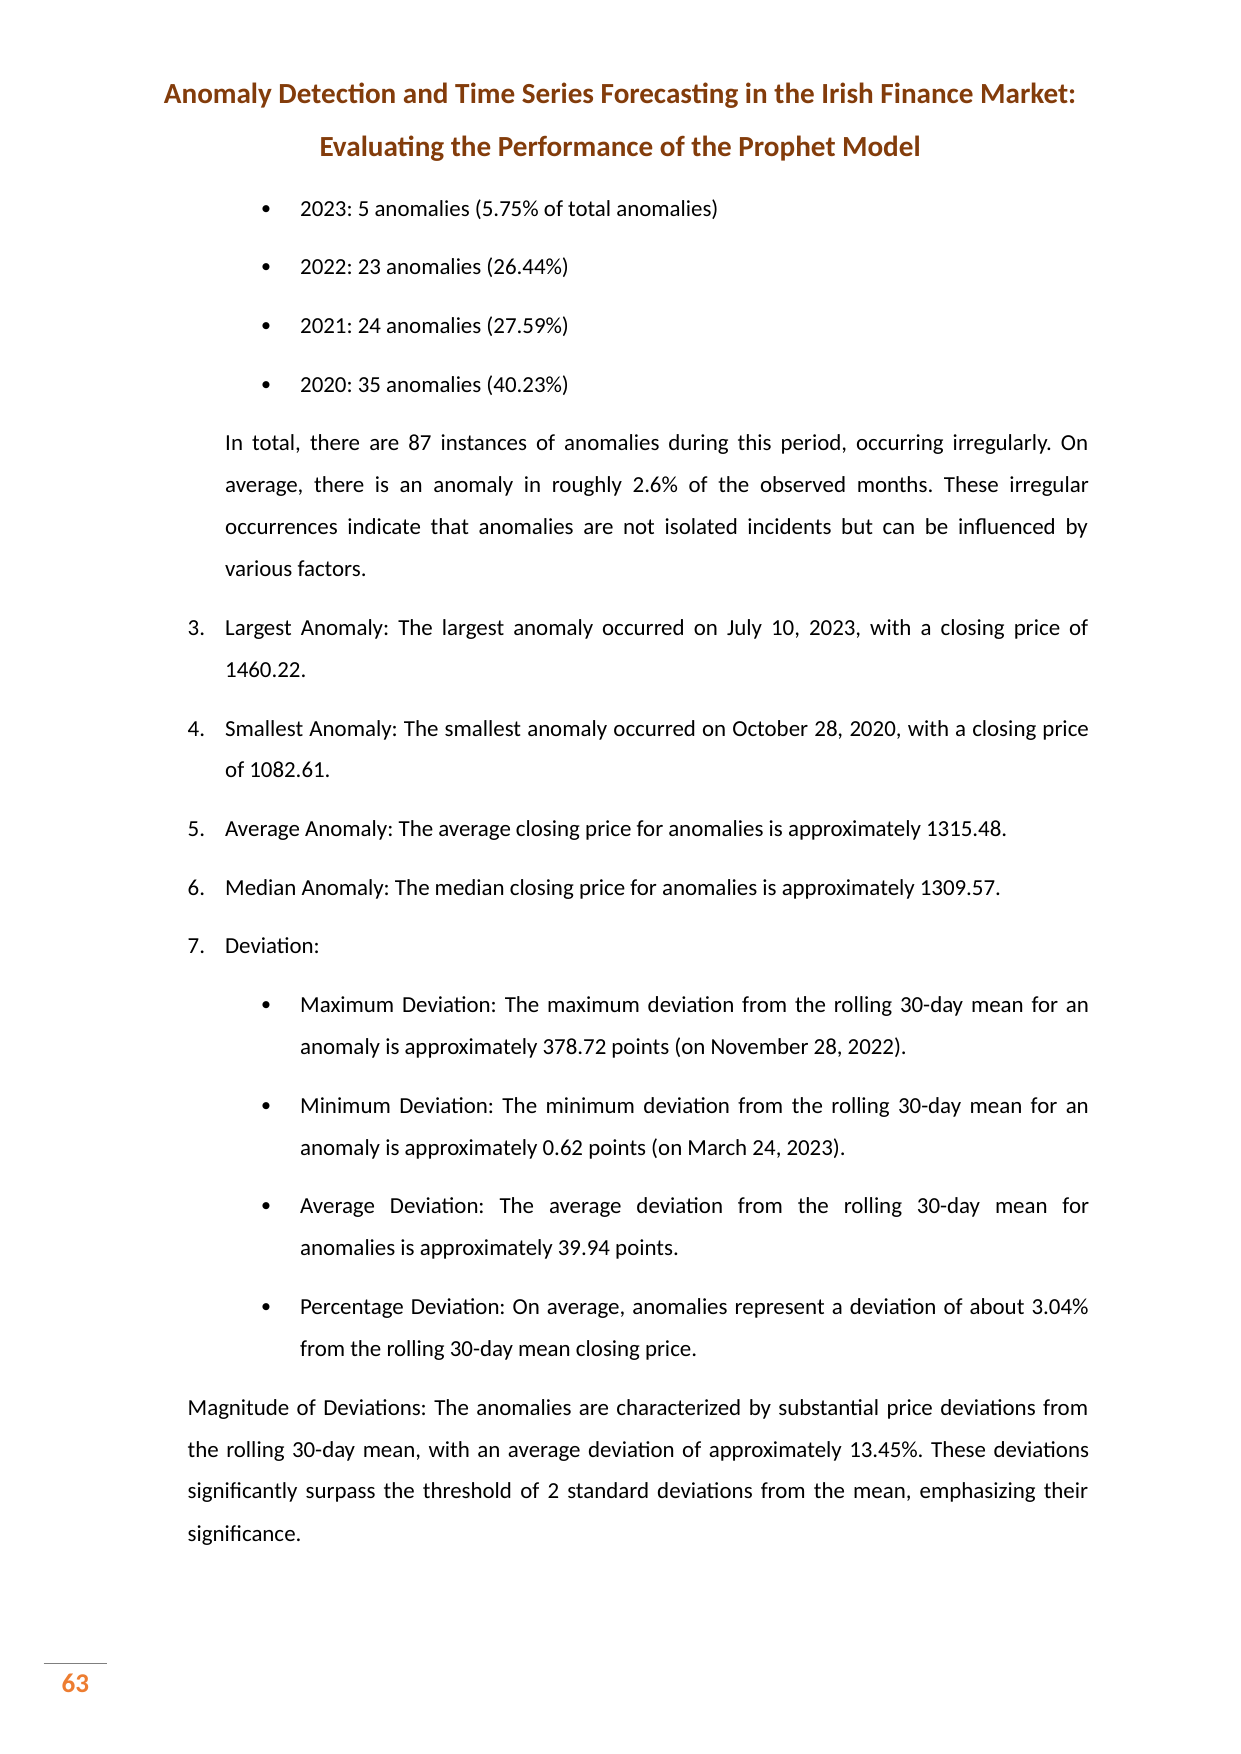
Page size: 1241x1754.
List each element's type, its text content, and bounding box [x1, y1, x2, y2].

list Largest Anomaly: The largest anomaly occurred on July 10, 2023, with a closing price of 1460.22. [187, 613, 1090, 683]
list Percentage Deviation: On average, anomalies represent a deviation of about 3.04% from the rolling 30-day mean closing price. [262, 1292, 1090, 1362]
text Magnitude of Deviations: The anomalies are characterized by substantial price deviations from the rolling 30-day mean, with an average deviation of approximately 13.45%. These deviations significantly surpass the threshold of 2 standard deviations from the mean, emphasizing their significance. [187, 1393, 1090, 1547]
list Median Anomaly: The median closing price for anomalies is approximately 1309.57. [187, 873, 1090, 901]
list Maximum Deviation: The maximum deviation from the rolling 30-day mean for an anomaly is approximately 378.72 points (on November 28, 2022). [262, 990, 1090, 1060]
list 2023: 5 anomalies (5.75% of total anomalies) [262, 194, 1090, 222]
list 2022: 23 anomalies (26.44%) [262, 252, 1090, 281]
list 2021: 24 anomalies (27.59%) [262, 311, 1090, 339]
list Average Anomaly: The average closing price for anomalies is approximately 1315.48. [187, 814, 1090, 842]
list Deviation: [187, 932, 1090, 959]
list 2020: 35 anomalies (40.23%) [262, 370, 1090, 398]
text In total, there are 87 instances of anomalies during this period, occurring irregularly. On average, there is an anomaly in roughly 2.6% of the observed months. These irregular occurrences indicate that anomalies are not isolated incidents but can be influenced by various factors. [225, 428, 1090, 582]
list Minimum Deviation: The minimum deviation from the rolling 30-day mean for an anomaly is approximately 0.62 points (on March 24, 2023). [262, 1091, 1090, 1161]
list Smallest Anomaly: The smallest anomaly occurred on October 28, 2020, with a closing price of 1082.61. [187, 714, 1090, 784]
list Average Deviation: The average deviation from the rolling 30-day mean for anomalies is approximately 39.94 points. [262, 1191, 1090, 1261]
